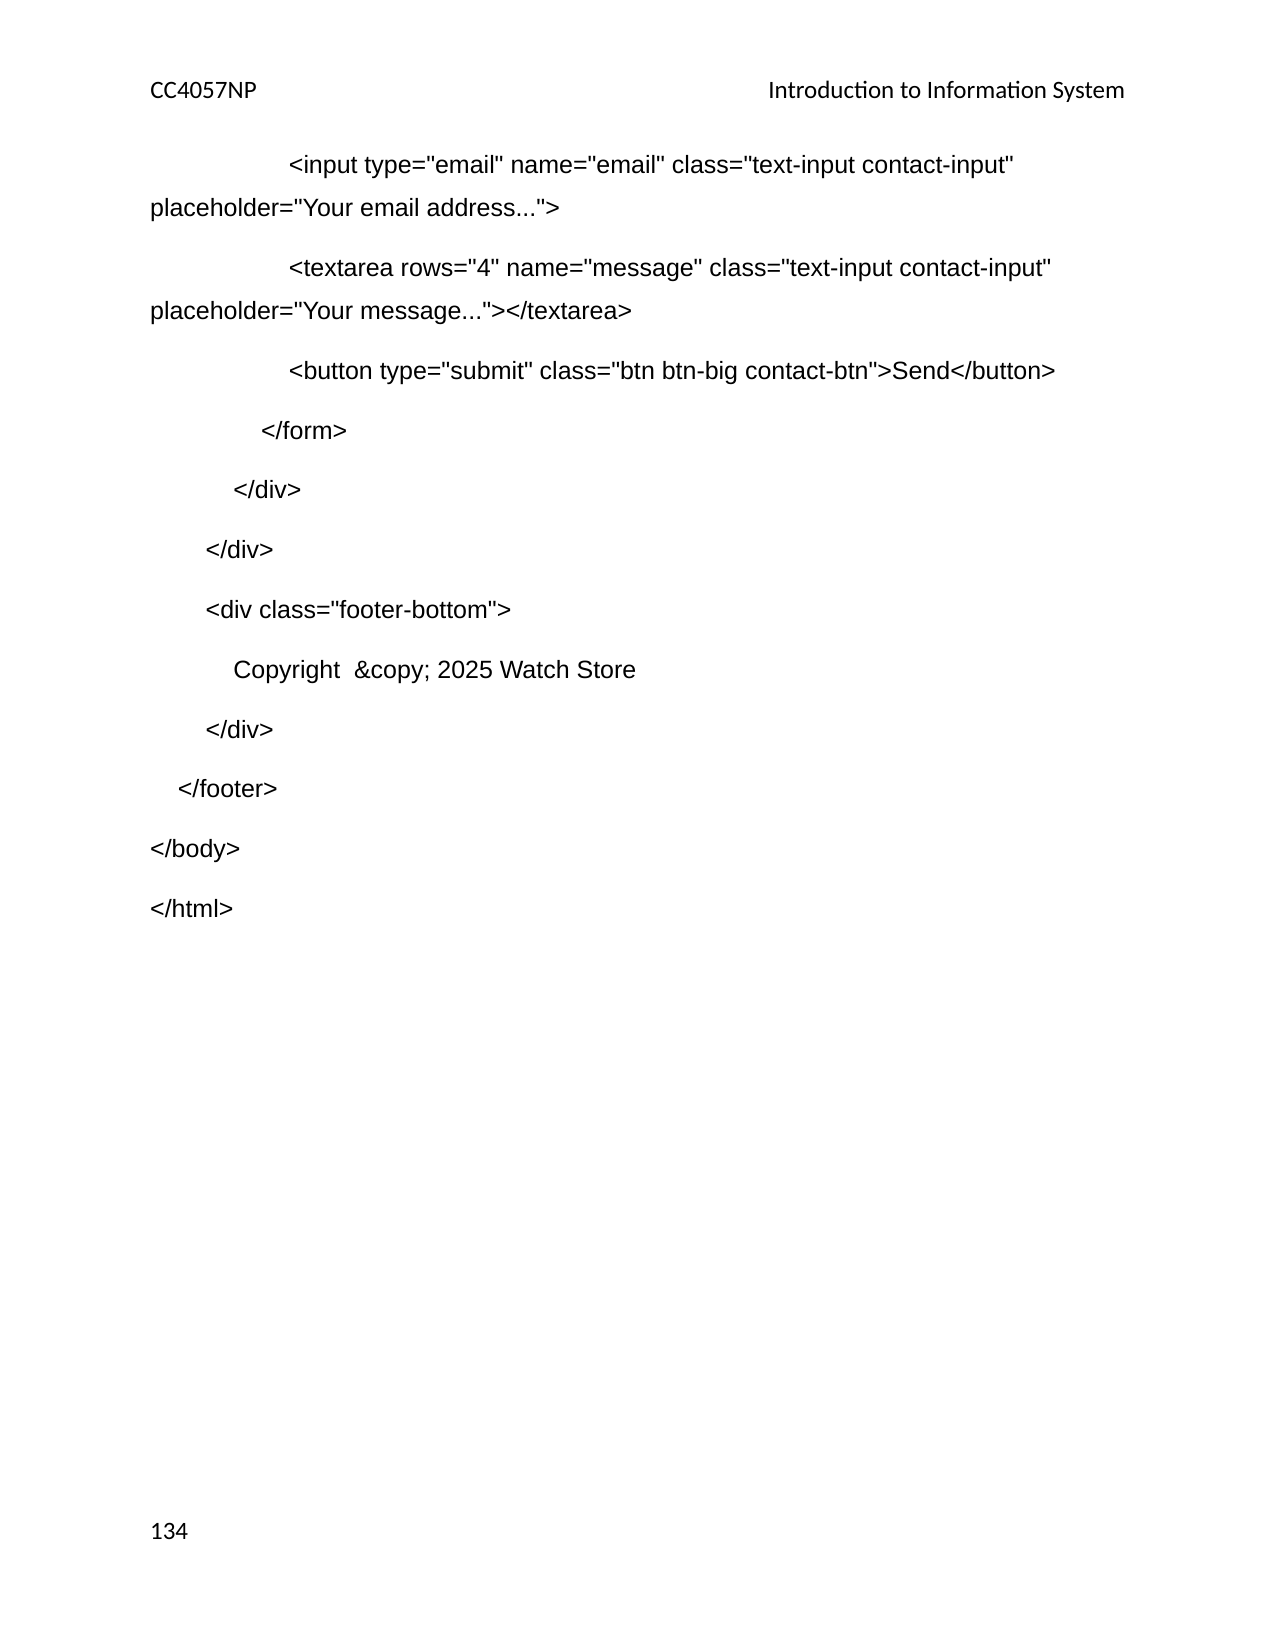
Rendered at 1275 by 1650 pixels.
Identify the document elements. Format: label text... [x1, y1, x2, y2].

text </div> [150, 714, 1125, 743]
text <div class="footer-bottom"> [150, 595, 1125, 624]
text </body> [150, 834, 1125, 863]
text <input type="email" name="email" class="text-input contact-input" placeholder="Your email address..."> [150, 150, 1125, 222]
text </html> [150, 894, 1125, 923]
text </form> [150, 416, 1125, 444]
text <button type="submit" class="btn btn-big contact-btn">Send</button> [150, 356, 1125, 384]
text </div> [150, 535, 1125, 564]
text </footer> [150, 774, 1125, 803]
text <textarea rows="4" name="message" class="text-input contact-input" placeholder="Your message..."></textarea> [150, 253, 1125, 325]
text </div> [150, 475, 1125, 504]
text Copyright &copy; 2025 Watch Store [150, 655, 1125, 683]
